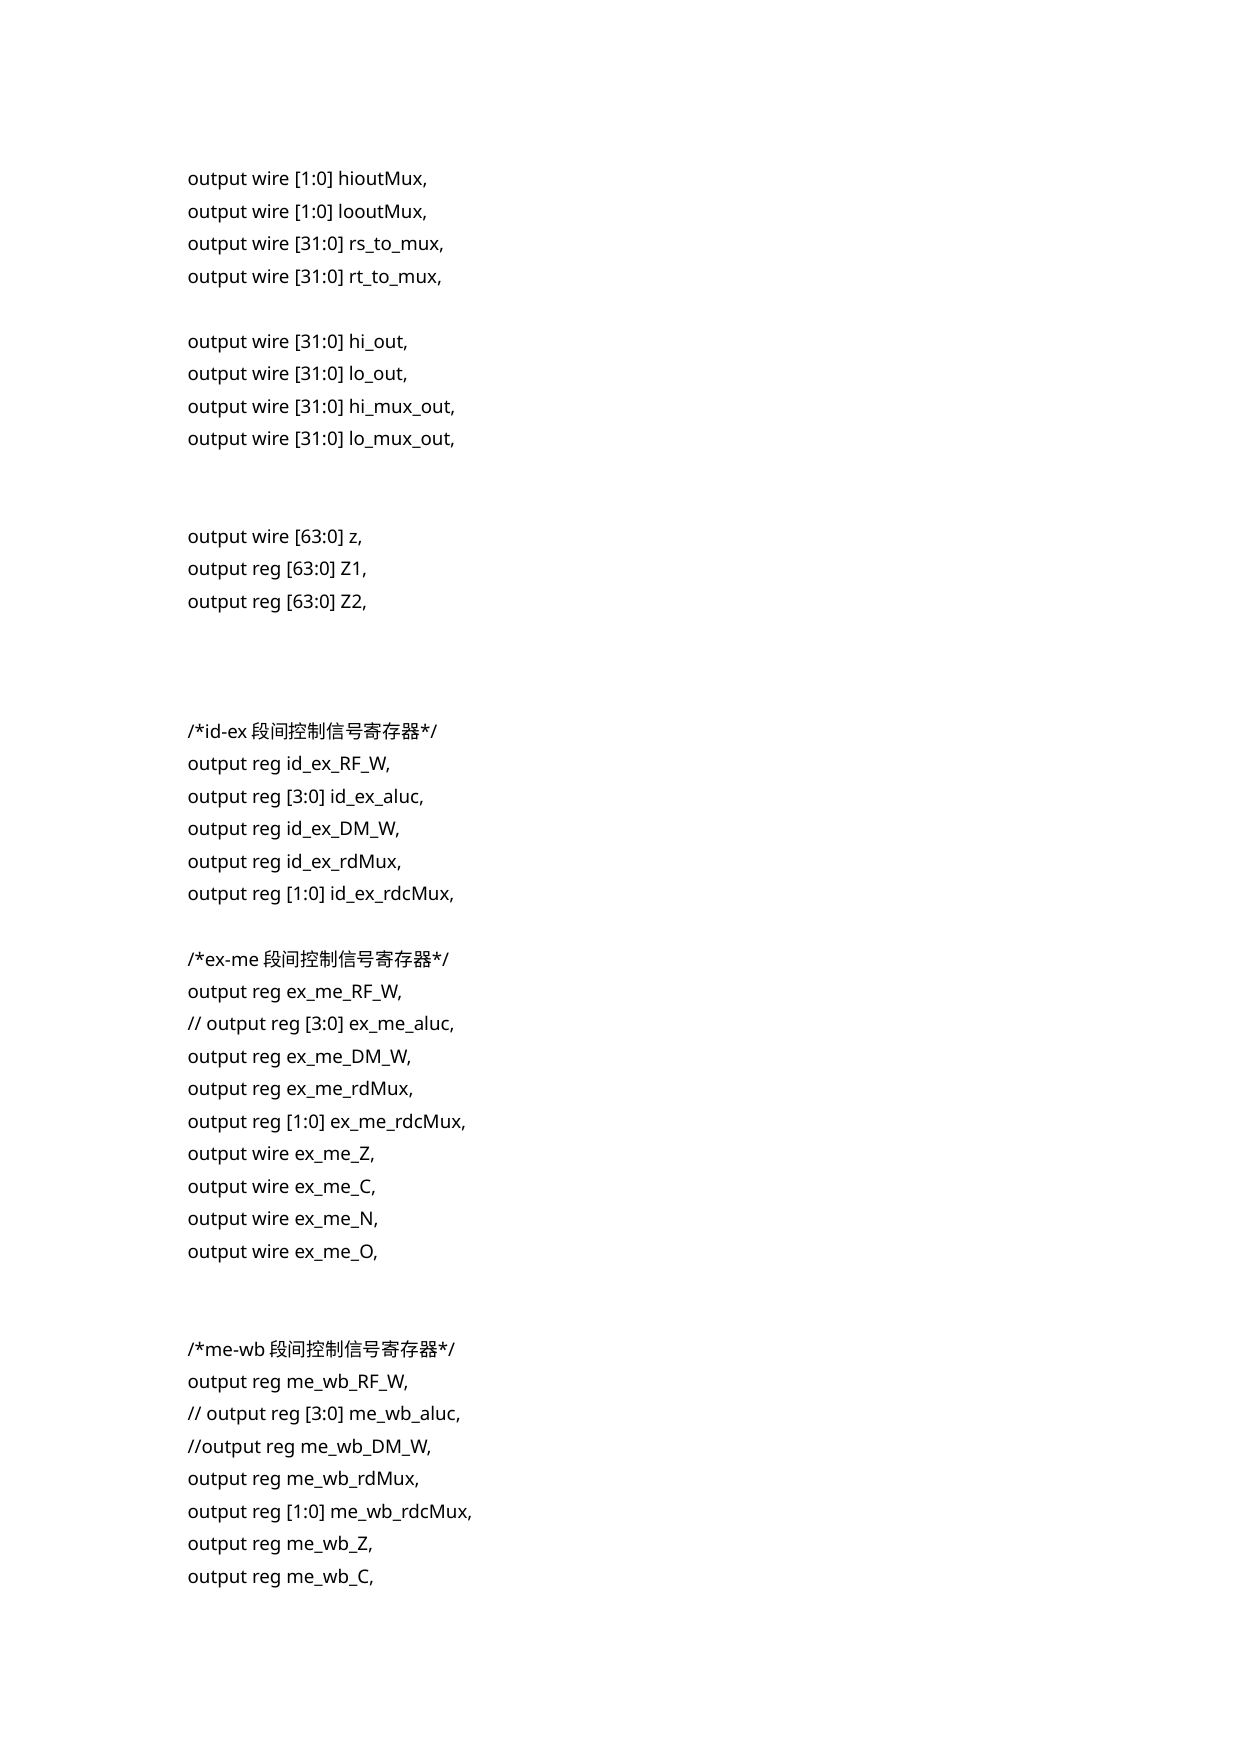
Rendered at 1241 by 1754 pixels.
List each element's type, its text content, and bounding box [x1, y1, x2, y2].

text output reg me_wb_RF_W, [187, 1364, 1053, 1397]
text output reg me_wb_C, [187, 1559, 1053, 1592]
text output reg [1:0] id_ex_rdcMux, [187, 877, 1053, 909]
text output reg me_wb_rdMux, [187, 1462, 1053, 1494]
text output wire [31:0] rs_to_mux, [187, 227, 1053, 259]
text output reg [1:0] ex_me_rdcMux, [187, 1104, 1053, 1137]
text output wire [31:0] lo_mux_out, [187, 422, 1053, 454]
text output reg ex_me_RF_W, [187, 974, 1053, 1007]
text output wire ex_me_N, [187, 1202, 1053, 1234]
text output reg [63:0] Z2, [187, 584, 1053, 617]
text /*id-ex段间控制信号寄存器*/ [187, 714, 1053, 747]
text output reg id_ex_DM_W, [187, 812, 1053, 844]
text output wire ex_me_Z, [187, 1137, 1053, 1169]
text output wire [31:0] hi_mux_out, [187, 389, 1053, 422]
text output reg ex_me_DM_W, [187, 1039, 1053, 1072]
text output reg id_ex_rdMux, [187, 844, 1053, 877]
text output wire ex_me_O, [187, 1234, 1053, 1267]
text output wire [31:0] rt_to_mux, [187, 259, 1053, 292]
text output reg me_wb_Z, [187, 1527, 1053, 1559]
text output wire ex_me_C, [187, 1169, 1053, 1202]
text output wire [31:0] lo_out, [187, 357, 1053, 389]
text output reg [63:0] Z1, [187, 552, 1053, 584]
text // output reg [3:0] ex_me_aluc, [187, 1007, 1053, 1039]
text output wire [63:0] z, [187, 519, 1053, 552]
text /*me-wb段间控制信号寄存器*/ [187, 1332, 1053, 1364]
text output reg id_ex_RF_W, [187, 747, 1053, 779]
text output reg ex_me_rdMux, [187, 1072, 1053, 1104]
text output wire [1:0] looutMux, [187, 194, 1053, 227]
text //output reg me_wb_DM_W, [187, 1429, 1053, 1462]
text /*ex-me段间控制信号寄存器*/ [187, 942, 1053, 974]
text output wire [1:0] hioutMux, [187, 162, 1053, 194]
text output reg [3:0] id_ex_aluc, [187, 779, 1053, 812]
text // output reg [3:0] me_wb_aluc, [187, 1397, 1053, 1429]
text output reg [1:0] me_wb_rdcMux, [187, 1494, 1053, 1527]
text output wire [31:0] hi_out, [187, 324, 1053, 357]
